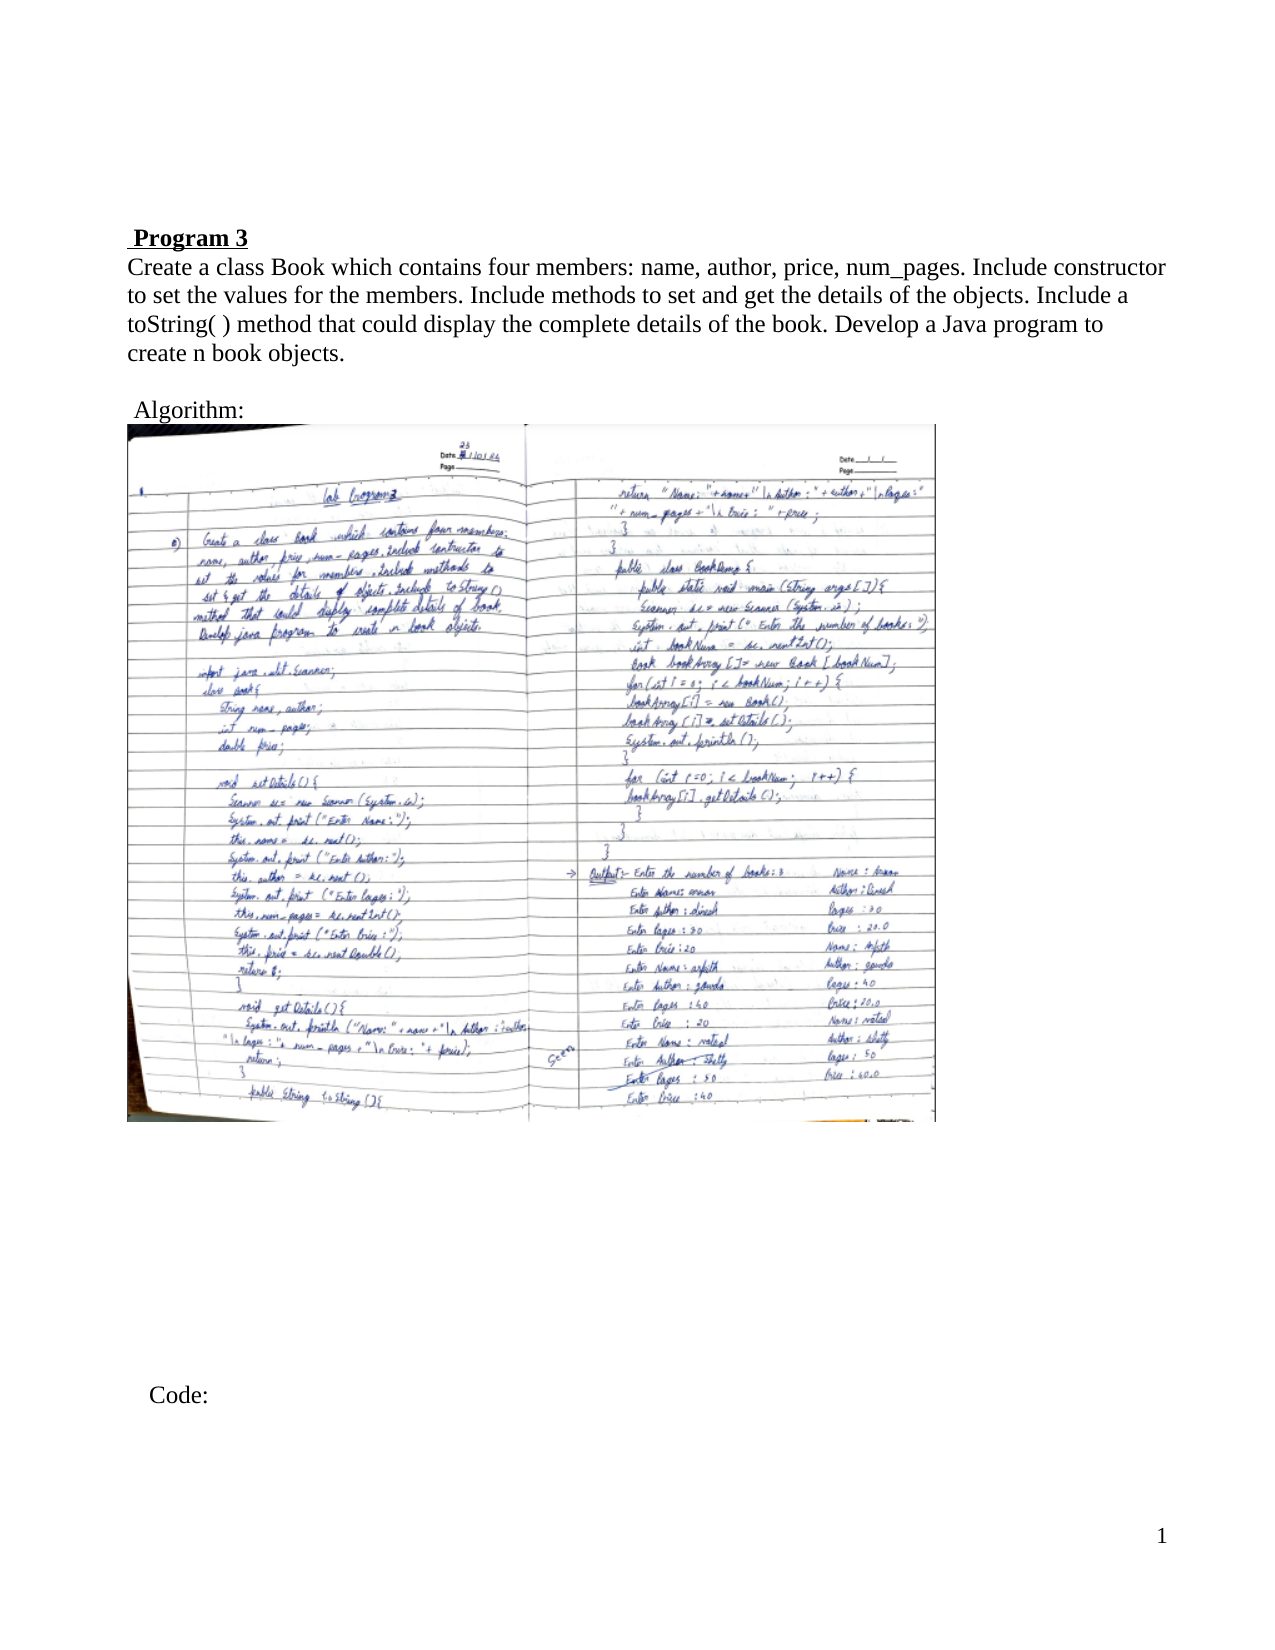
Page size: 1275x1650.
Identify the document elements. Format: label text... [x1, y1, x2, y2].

text Create a class Book which contains four members: name, author, price, num_pages. Include constructor to set the values for the members. Include methods to set and get the details of the objects. Include a toString( ) method that could display the complete details of the book. Develop a Java program to create n book objects. [127, 252, 1167, 367]
picture [127, 424, 936, 1122]
text Code: [149, 1381, 1167, 1409]
subtitle Program 3 [127, 223, 1167, 252]
text Algorithm: [127, 396, 1167, 424]
